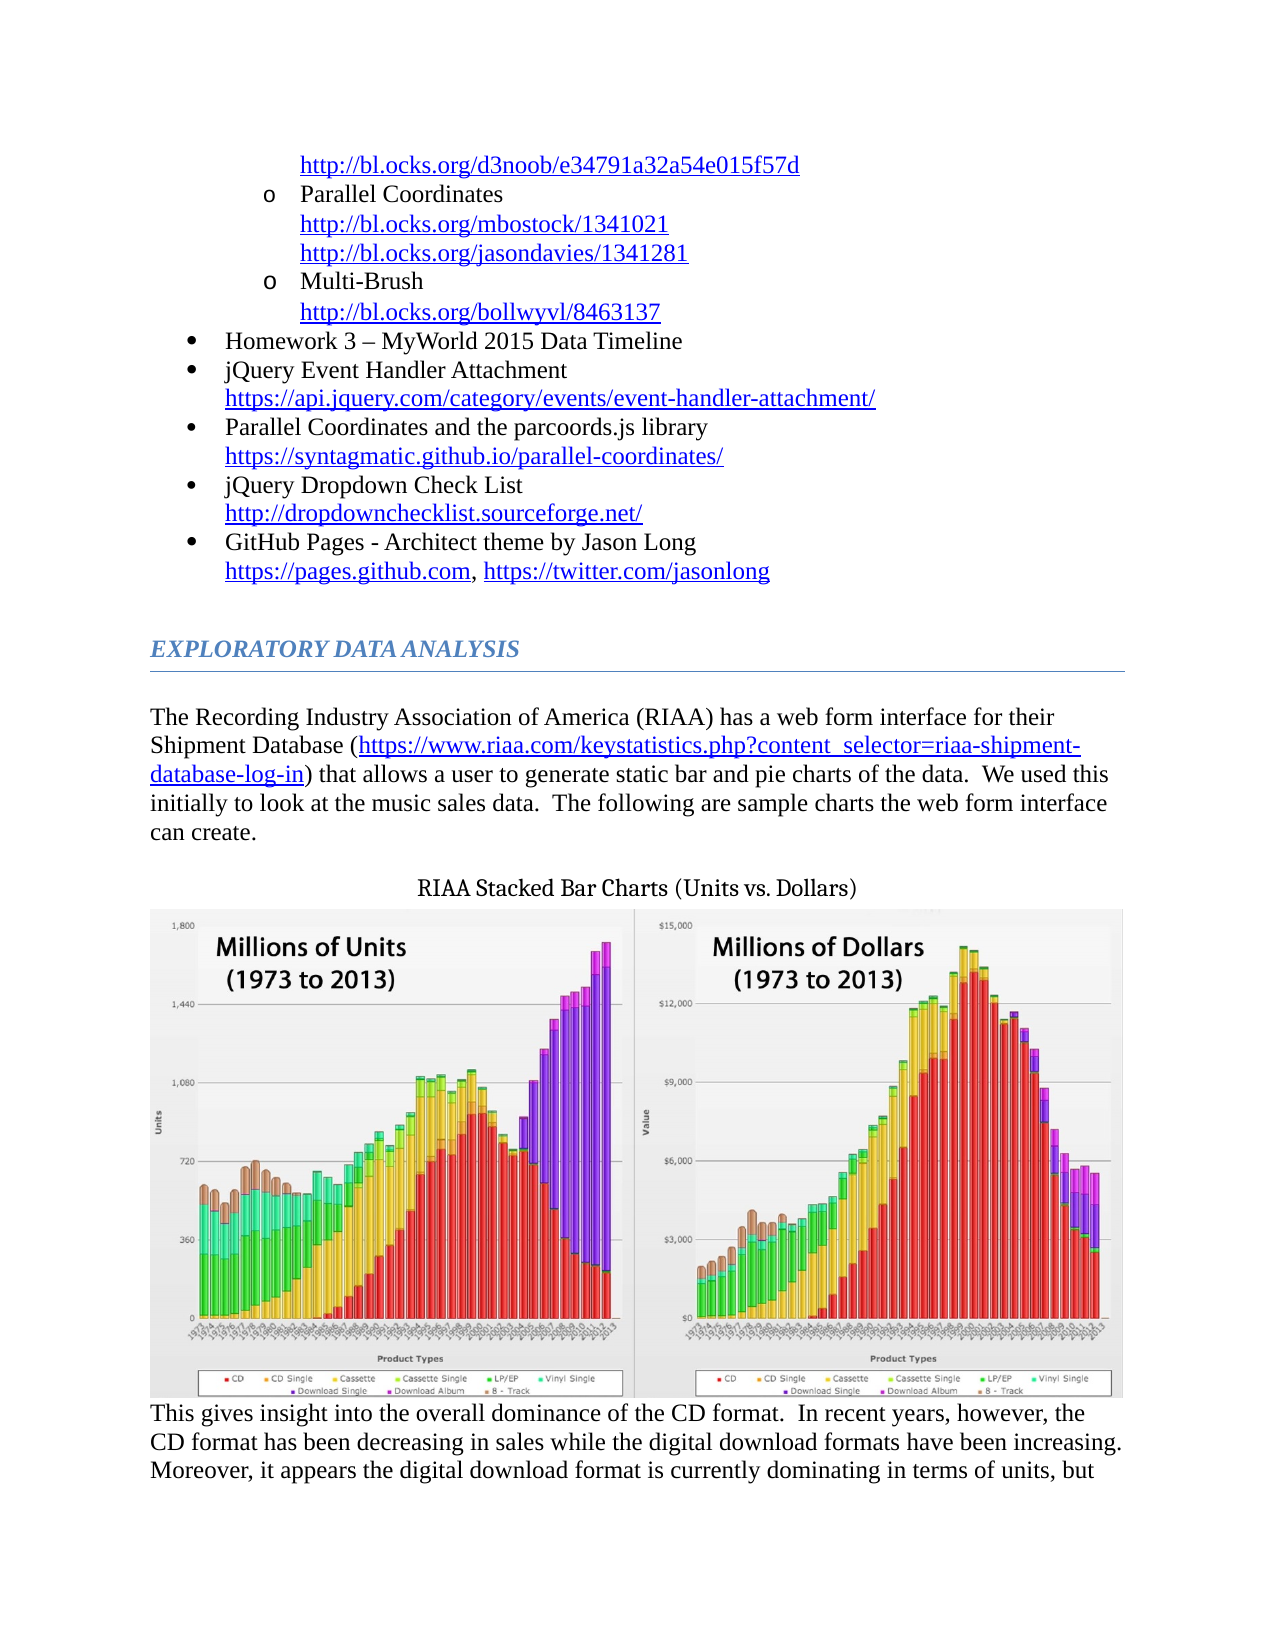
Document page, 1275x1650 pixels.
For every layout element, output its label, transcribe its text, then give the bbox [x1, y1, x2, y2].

subtitle RIAA Stacked Bar Charts (Units vs. Dollars) [150, 874, 1125, 903]
text EXPLORATORY DATA ANALYSIS [150, 634, 1125, 671]
picture [150, 909, 1123, 1398]
list Parallel Coordinates and the parcoords.js library https://syntagmatic.github.io/parallel-coordinates/ [187, 412, 1125, 470]
list jQuery Event Handler Attachment https://api.jquery.com/category/events/event-handler-attachment/ [187, 355, 1125, 412]
list jQuery Dropdown Check List http://dropdownchecklist.sourceforge.net/ [187, 470, 1125, 527]
list GitHub Pages - Architect theme by Jason Long https://pages.github.com, https://twitter.com/jasonlong [187, 527, 1125, 585]
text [150, 1398, 1125, 1484]
text The Recording Industry Association of America (RIAA) has a web form interface for their Shipment Database (https://www.riaa.com/keystatistics.php?content_selector=riaa-shipment-database-log-in) that allows a user to generate static bar and pie charts of the data. We used this initially to look at the music sales data. The following are sample charts the web form interface can create. [150, 702, 1125, 845]
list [262, 150, 1125, 179]
list Homework 3 – MyWorld 2015 Data Timeline [187, 326, 1125, 355]
list Parallel Coordinates http://bl.ocks.org/mbostock/1341021 http://bl.ocks.org/jasondavies/1341281 [262, 179, 1125, 266]
list Multi-Brush http://bl.ocks.org/bollwyvl/8463137 [262, 266, 1125, 326]
